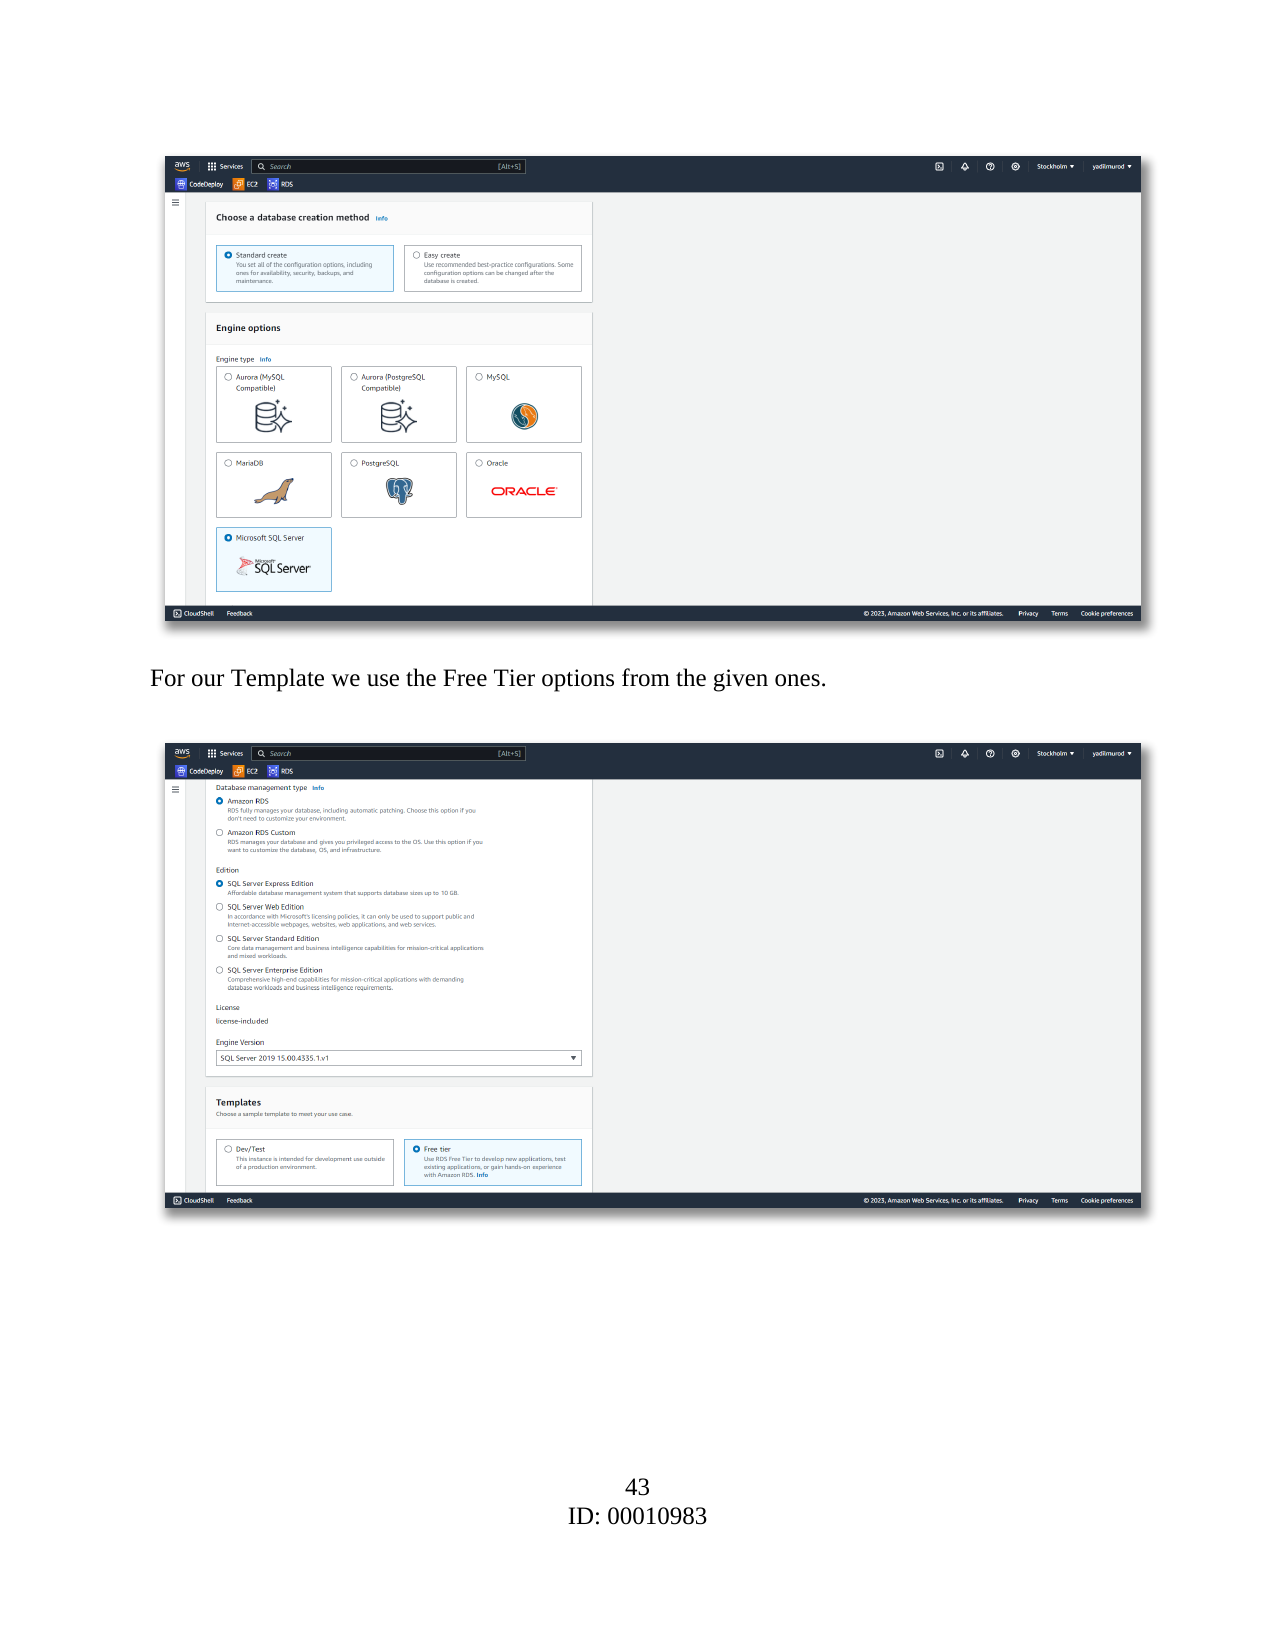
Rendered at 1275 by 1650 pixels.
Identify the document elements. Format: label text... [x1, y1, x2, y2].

picture [165, 156, 1141, 621]
picture [165, 743, 1141, 1208]
text For our Template we use the Free Tier options from the given ones. [150, 663, 1125, 691]
